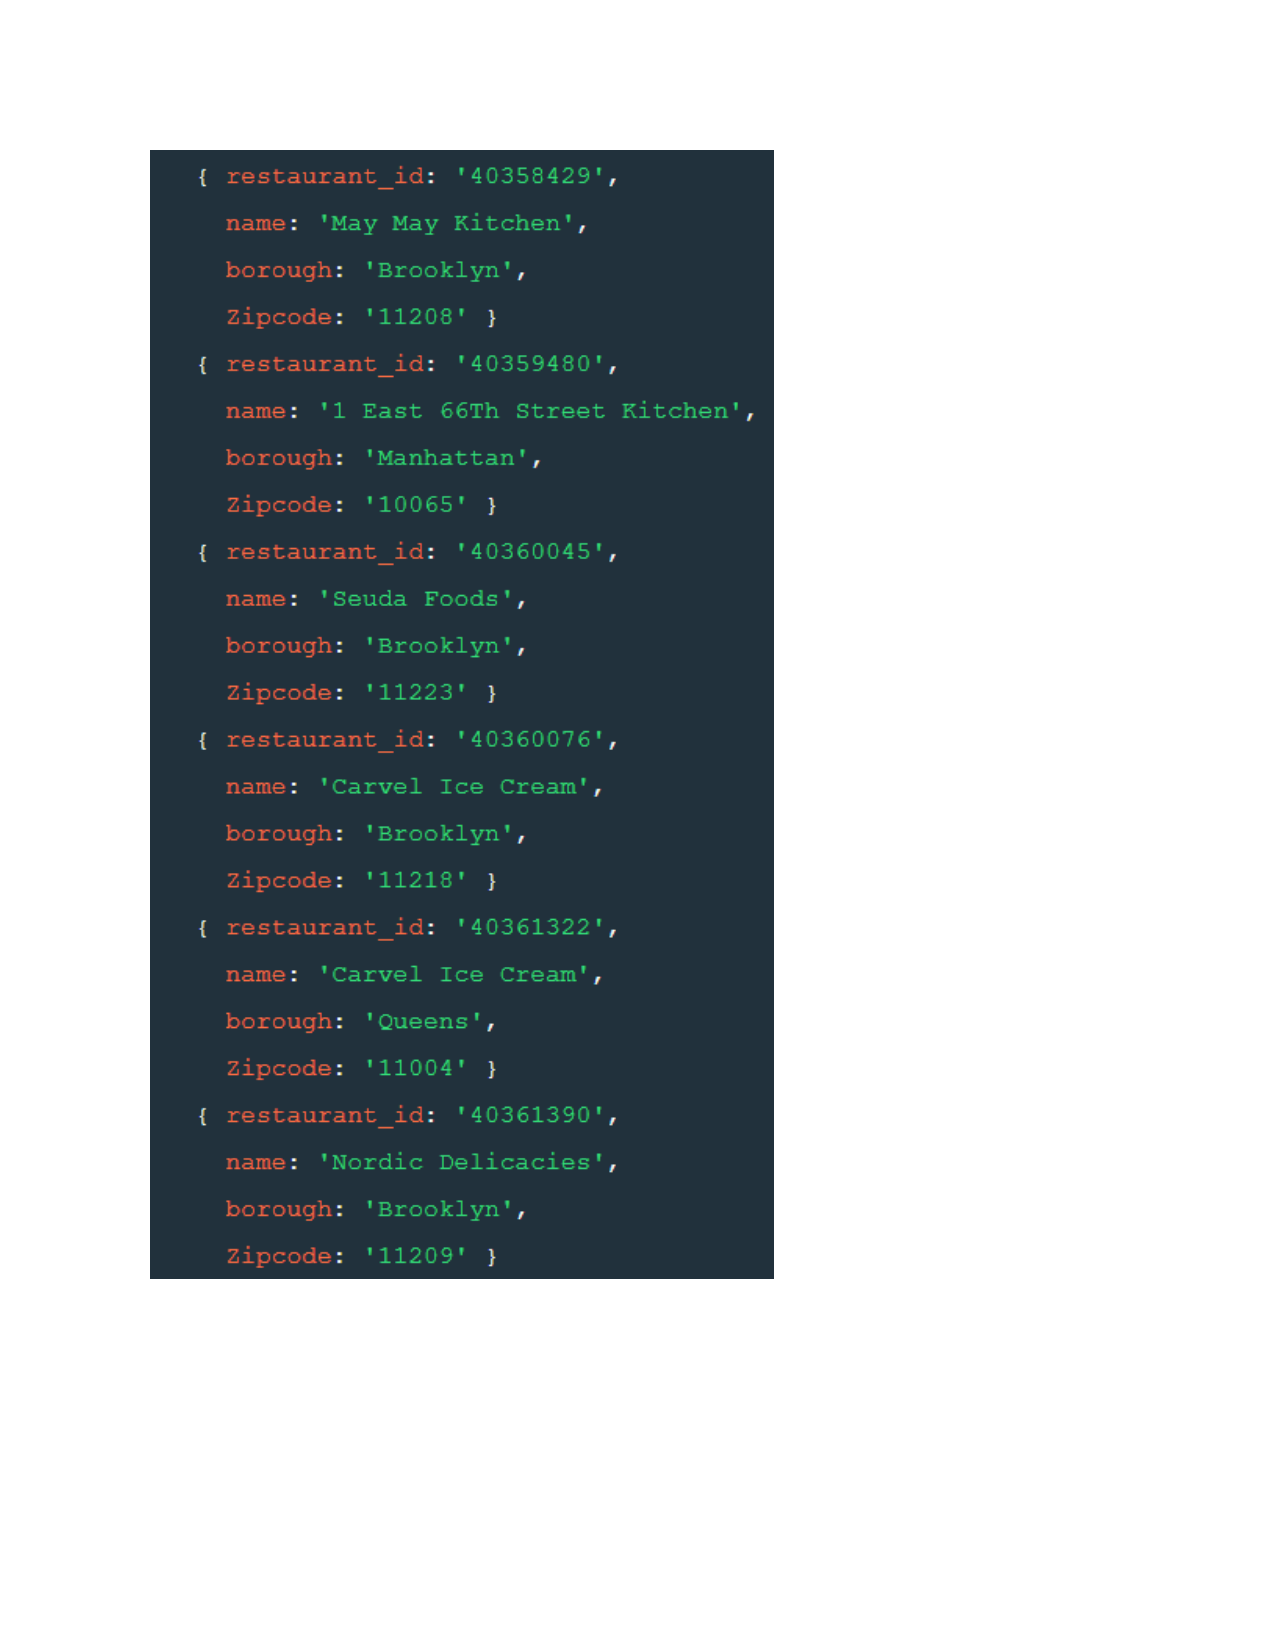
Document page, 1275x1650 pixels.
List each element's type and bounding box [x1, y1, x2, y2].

picture [150, 150, 774, 1279]
